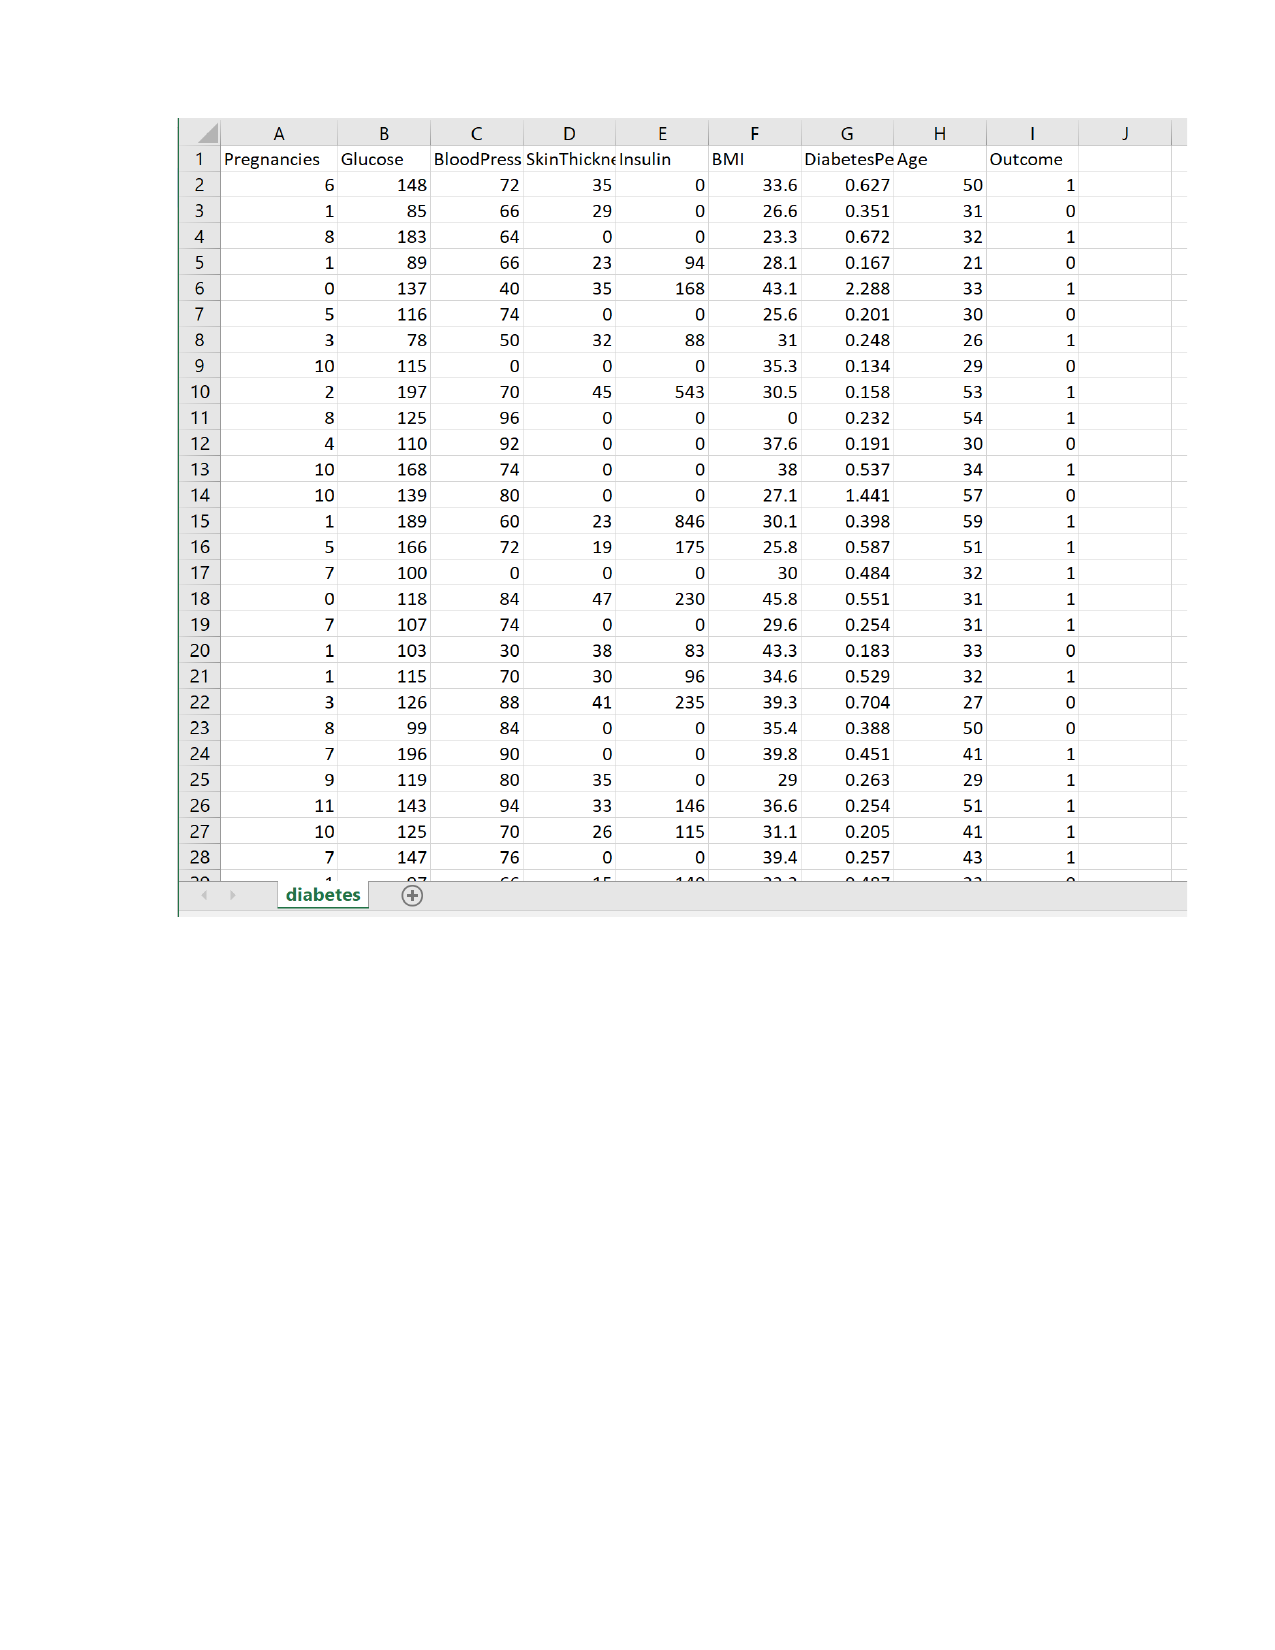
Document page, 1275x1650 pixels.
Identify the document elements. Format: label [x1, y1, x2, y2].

picture [177, 118, 1188, 917]
